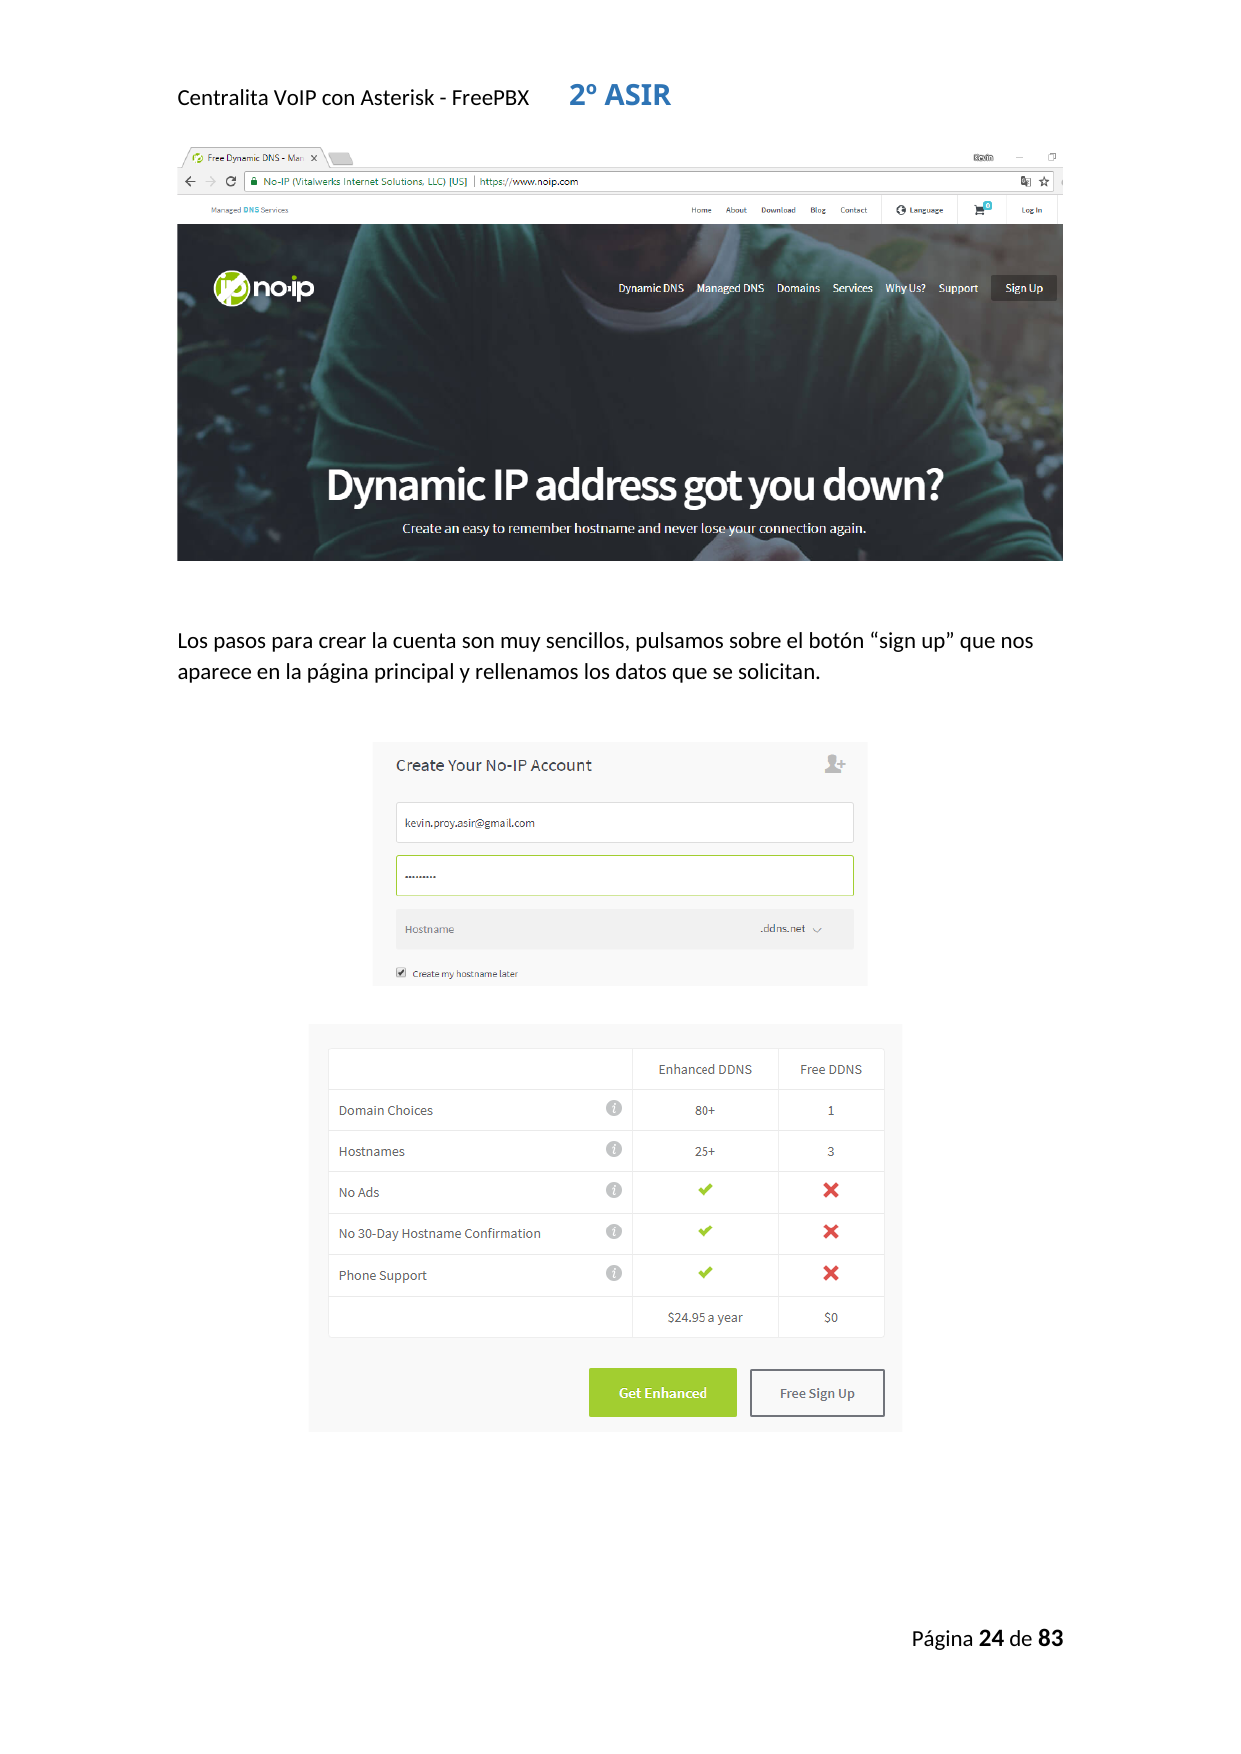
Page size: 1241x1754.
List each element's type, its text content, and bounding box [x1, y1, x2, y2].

picture [372, 742, 868, 986]
picture [308, 1024, 903, 1432]
text Los pasos para crear la cuenta son muy sencillos, pulsamos sobre el botón “sign up” que nos aparece en la página principal y rellenamos los datos que se solicitan. [177, 627, 1063, 685]
picture [177, 147, 1063, 561]
